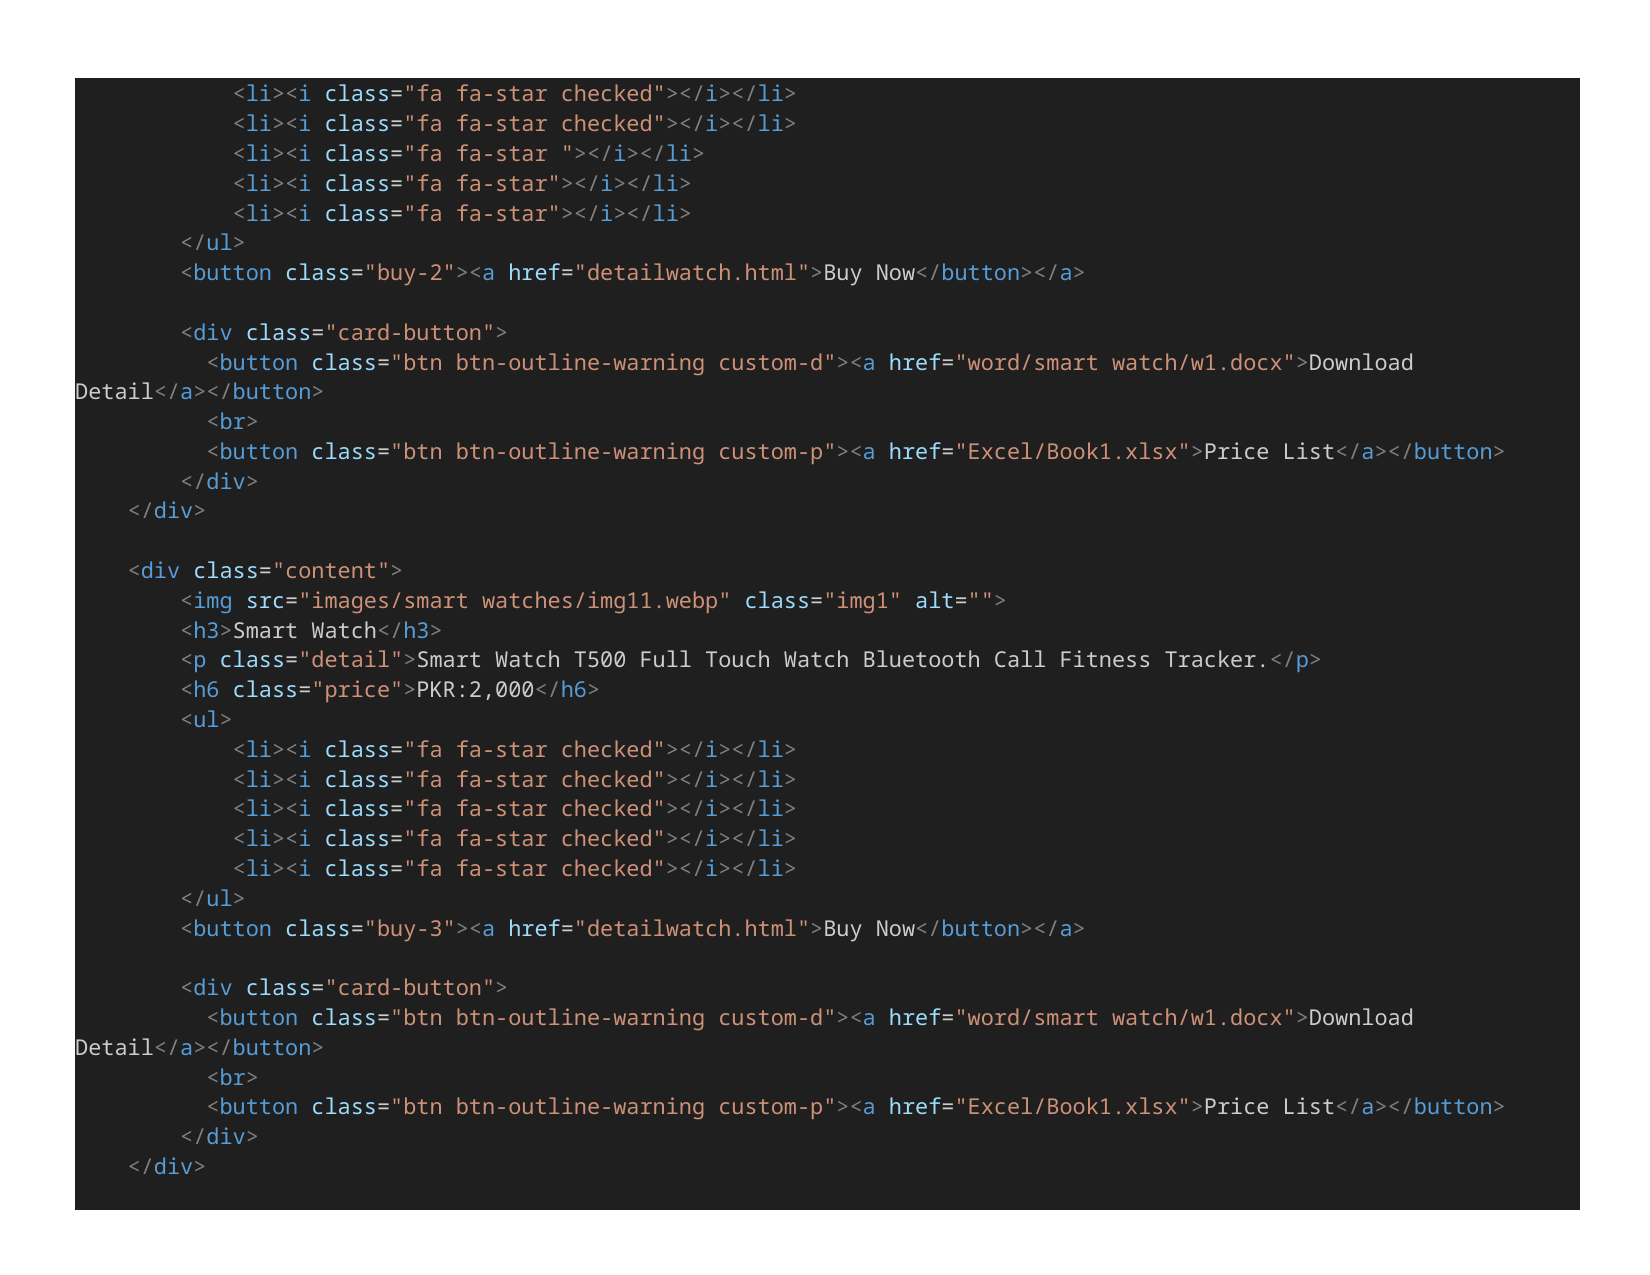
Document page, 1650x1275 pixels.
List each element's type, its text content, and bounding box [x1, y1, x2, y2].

text <button class="btn btn-outline-warning custom-p"><a href="Excel/Book1.xlsx">Price List</a></button> [75, 436, 1580, 466]
text <div class="card-button"> [75, 972, 1580, 1002]
text <br> [75, 406, 1580, 436]
text <div class="card-button"> [75, 317, 1580, 346]
text </ul> [75, 883, 1580, 912]
text <img src="images/smart watches/img11.webp" class="img1" alt=""> [75, 585, 1580, 614]
text <button class="buy-2"><a href="detailwatch.html">Buy Now</button></a> [75, 257, 1580, 287]
text </div> [75, 1121, 1580, 1151]
text <li><i class="fa fa-star checked"></i></li> [75, 853, 1580, 883]
text <button class="btn btn-outline-warning custom-d"><a href="word/smart watch/w1.docx">Download Detail</a></button> [75, 346, 1580, 406]
text <li><i class="fa fa-star checked"></i></li> [75, 793, 1580, 823]
text <h6 class="price">PKR:2,000</h6> [75, 674, 1580, 704]
text <h3>Smart Watch</h3> [75, 614, 1580, 644]
text <button class="buy-3"><a href="detailwatch.html">Buy Now</button></a> [75, 912, 1580, 942]
text <li><i class="fa fa-star checked"></i></li> [75, 763, 1580, 793]
text <li><i class="fa fa-star checked"></i></li> [75, 78, 1580, 108]
text <p class="detail">Smart Watch T500 Full Touch Watch Bluetooth Call Fitness Tracker.</p> [75, 644, 1580, 674]
text </ul> [75, 227, 1580, 257]
text </div> [75, 495, 1580, 525]
text <li><i class="fa fa-star "></i></li> [75, 138, 1580, 168]
text <button class="btn btn-outline-warning custom-d"><a href="word/smart watch/w1.docx">Download Detail</a></button> [75, 1002, 1580, 1061]
text <ul> [75, 704, 1580, 734]
text <li><i class="fa fa-star checked"></i></li> [75, 108, 1580, 138]
text </div> [75, 1151, 1580, 1181]
text <li><i class="fa fa-star checked"></i></li> [75, 823, 1580, 853]
text <li><i class="fa fa-star checked"></i></li> [75, 734, 1580, 763]
text <div class="content"> [75, 555, 1580, 585]
text <li><i class="fa fa-star"></i></li> [75, 197, 1580, 227]
text <li><i class="fa fa-star"></i></li> [75, 168, 1580, 197]
text </div> [75, 466, 1580, 495]
text <br> [75, 1061, 1580, 1091]
text <button class="btn btn-outline-warning custom-p"><a href="Excel/Book1.xlsx">Price List</a></button> [75, 1091, 1580, 1121]
